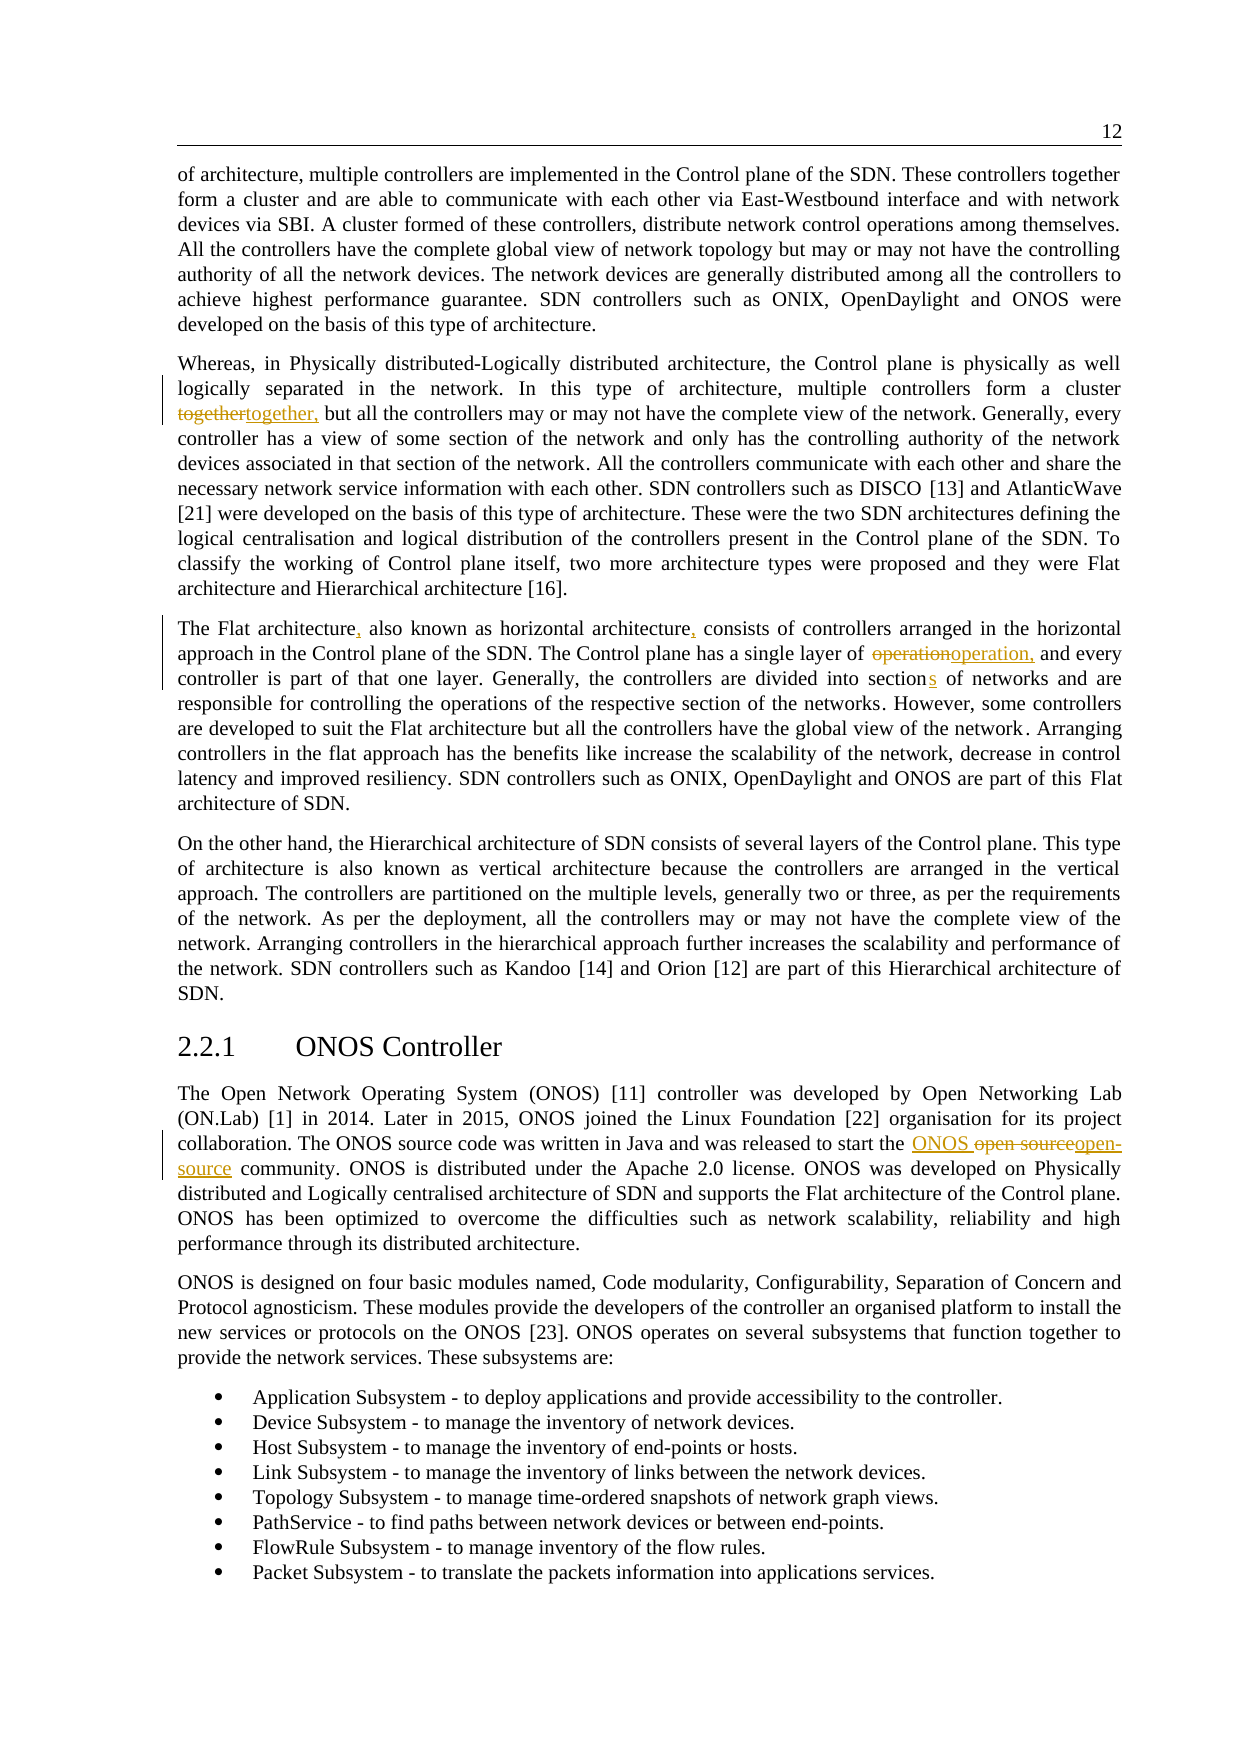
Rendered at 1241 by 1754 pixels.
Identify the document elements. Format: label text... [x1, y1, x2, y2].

text The Flat architecture also known as horizontal architecture consists of controllers arranged in the horizontal approach in the Control plane of the SDN. The Control plane has a single layer of and every controller is part of that one layer. Generally, the controllers are divided into section of networks and are responsible for controlling the operations of the respective section of the networks. However, some controllers are developed to suit the Flat architecture but all the controllers have the global view of the network. Arranging controllers in the flat approach has the benefits like increase the scalability of the network, decrease in control latency and improved resiliency. SDN controllers such as ONIX, OpenDaylight and ONOS are part of this Flat architecture of SDN. [177, 615, 1122, 815]
list PathService - to find paths between network devices or between end-points. [215, 1509, 1122, 1534]
list Application Subsystem - to deploy applications and provide accessibility to the controller. [215, 1384, 1122, 1409]
list Device Subsystem - to manage the inventory of network devices. [215, 1409, 1122, 1434]
list Host Subsystem - to manage the inventory of end-points or hosts. [215, 1434, 1122, 1459]
list Topology Subsystem - to manage time-ordered snapshots of network graph views. [215, 1484, 1122, 1509]
list Packet Subsystem - to translate the packets information into applications services. [215, 1559, 1122, 1584]
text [177, 161, 1122, 336]
list FlowRule Subsystem - to manage inventory of the flow rules. [215, 1534, 1122, 1559]
list Link Subsystem - to manage the inventory of links between the network devices. [215, 1459, 1122, 1484]
subtitle ONOS Controller [177, 1029, 1122, 1063]
text Whereas, in Physically distributed-Logically distributed architecture, the Control plane is physically as well logically separated in the network. In this type of architecture, multiple controllers form a cluster but all the controllers may or may not have the complete view of the network. Generally, every controller has a view of some section of the network and only has the controlling authority of the network devices associated in that section of the network. All the controllers communicate with each other and share the necessary network service information with each other. SDN controllers such as DISCO and AtlanticWave were developed on the basis of this type of architecture. These were the two SDN architectures defining the logical centralisation and logical distribution of the controllers present in the Control plane of the SDN. To classify the working of Control plane itself, two more architecture types were proposed and they were Flat architecture and Hierarchical architecture . [177, 350, 1122, 600]
text On the other hand, the Hierarchical architecture of SDN consists of several layers of the Control plane. This type of architecture is also known as vertical architecture because the controllers are arranged in the vertical approach. The controllers are partitioned on the multiple levels, generally two or three, as per the requirements of the network. As per the deployment, all the controllers may or may not have the complete view of the network. Arranging controllers in the hierarchical approach further increases the scalability and performance of the network. SDN controllers such as Kandoo and Orion are part of this Hierarchical architecture of SDN. [177, 829, 1122, 1004]
text ONOS is designed on four basic modules named, Code modularity, Configurability, Separation of Concern and Protocol agnosticism. These modules provide the developers of the controller an organised platform to install the new services or protocols on the ONOS . ONOS operates on several subsystems that function together to provide the network services. These subsystems are: [177, 1269, 1122, 1369]
text The Open Network Operating System (ONOS) controller was developed by Open Networking Lab (ON.Lab) in 2014. Later in 2015, ONOS joined the Linux Foundation organisation for its project collaboration. The ONOS source code was written in Java and was released to start the community. ONOS is distributed under the Apache 2.0 license. ONOS was developed on Physically distributed and Logically centralised architecture of SDN and supports the Flat architecture of the Control plane. ONOS has been optimized to overcome the difficulties such as network scalability, reliability and high performance through its distributed architecture. [177, 1080, 1122, 1255]
